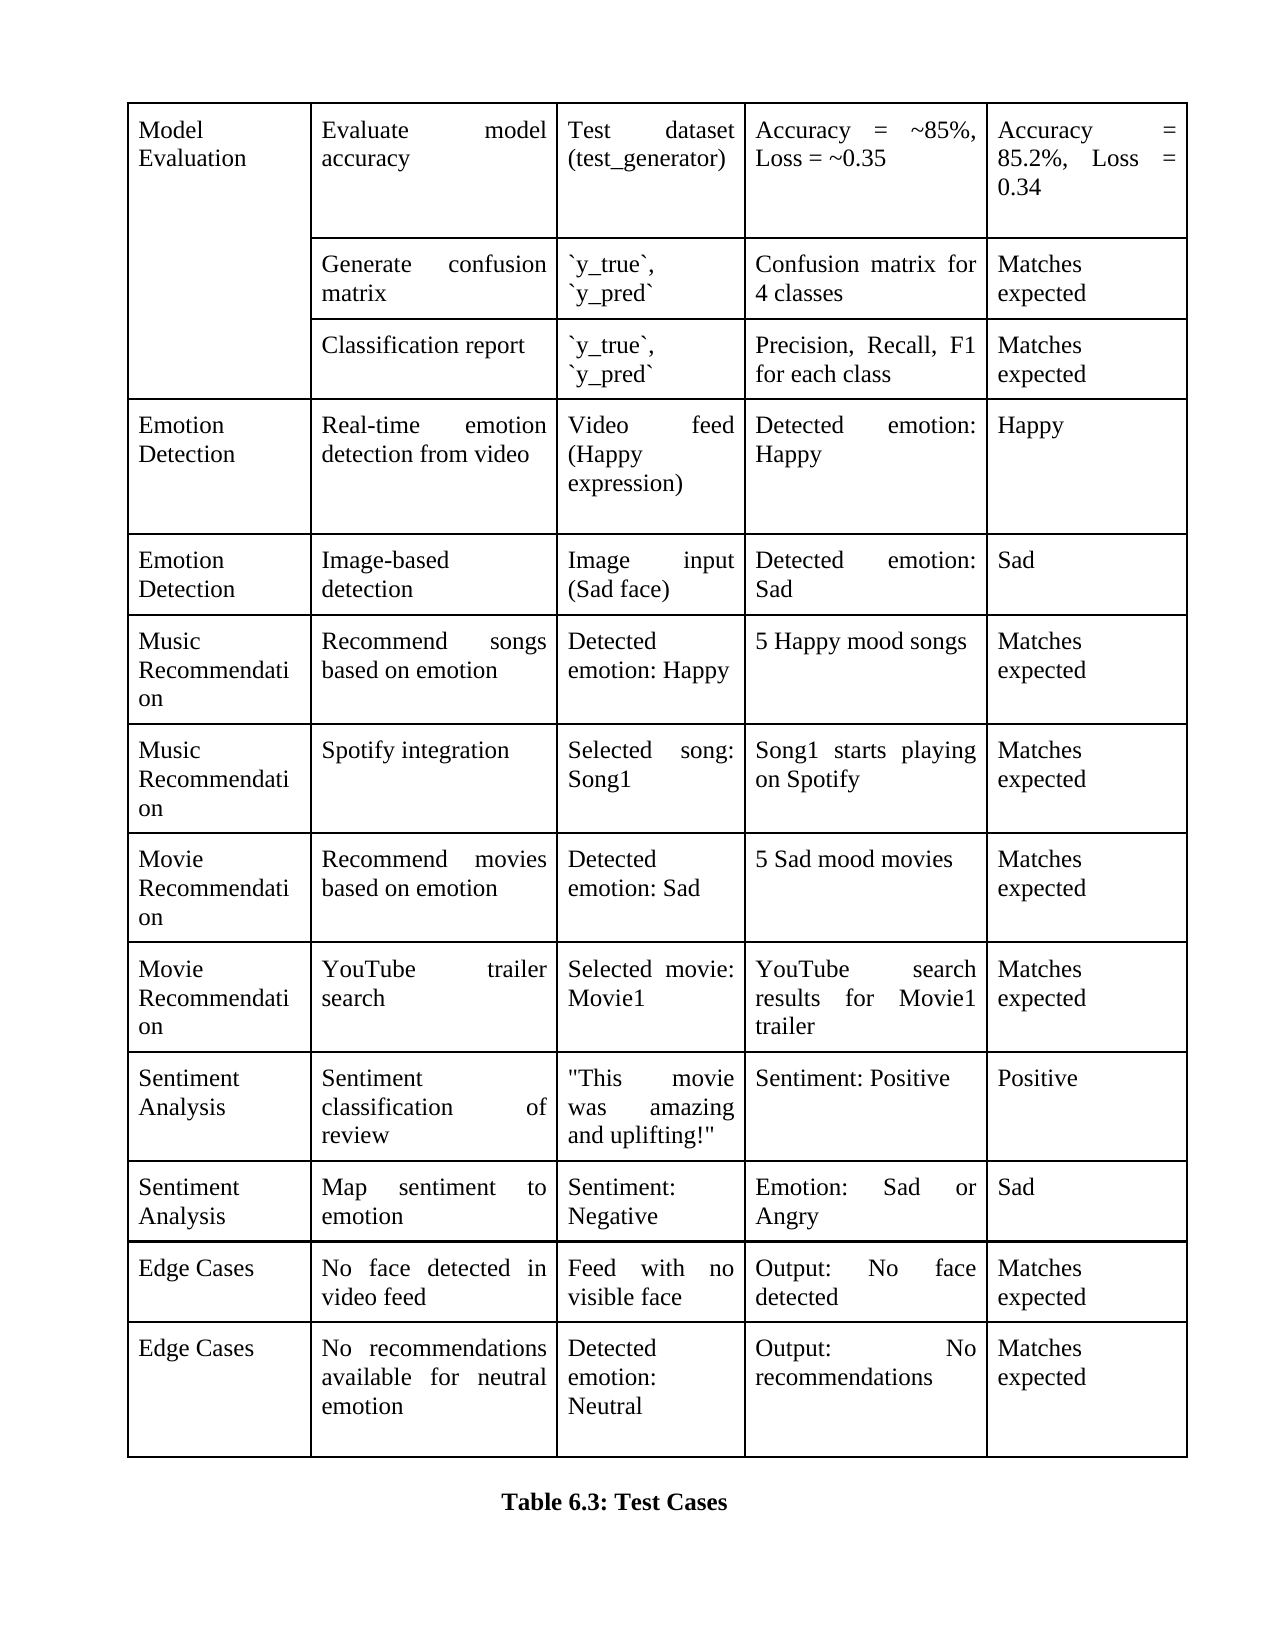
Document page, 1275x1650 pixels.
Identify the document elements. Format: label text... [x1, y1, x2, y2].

table_cell Emotion Detection [129, 400, 310, 533]
table_cell Recommend movies based on emotion [312, 834, 556, 941]
table_cell Video feed (Happy expression) [558, 400, 744, 533]
table_cell Matches expected [988, 725, 1186, 832]
table_cell Model Evaluation [129, 104, 310, 398]
table_cell 5 Happy mood songs [746, 616, 986, 723]
table_cell Matches expected [988, 320, 1186, 398]
table_cell Matches expected [988, 1243, 1186, 1321]
table_cell No recommendations available for neutral emotion [312, 1323, 556, 1456]
table_cell Song1 starts playing on Spotify [746, 725, 986, 832]
table_cell 5 Sad mood movies [746, 834, 986, 941]
table_cell Matches expected [988, 1323, 1186, 1456]
table_cell Sentiment: Negative [558, 1162, 744, 1240]
table_cell Selected song: Song1 [558, 725, 744, 832]
table_cell Movie Recommendation [129, 834, 310, 941]
table_cell Confusion matrix for 4 classes [746, 239, 986, 317]
table_cell Edge Cases [129, 1323, 310, 1456]
table_cell Sentiment classification of review [312, 1053, 556, 1160]
table_cell Emotion Detection [129, 535, 310, 613]
table_cell Evaluate model accuracy [312, 104, 556, 237]
table_cell Music Recommendation [129, 725, 310, 832]
table_cell Detected emotion: Neutral [558, 1323, 744, 1456]
table_cell Detected emotion: Happy [746, 400, 986, 533]
table_cell Feed with no visible face [558, 1243, 744, 1321]
table_cell Image input (Sad face) [558, 535, 744, 613]
table_cell Spotify integration [312, 725, 556, 832]
table_cell Classification report [312, 320, 556, 398]
table_cell `y_true`, `y_pred` [558, 320, 744, 398]
table_cell Emotion: Sad or Angry [746, 1162, 986, 1240]
table_cell Movie Recommendation [129, 943, 310, 1051]
table_cell Detected emotion: Sad [558, 834, 744, 941]
table_cell Detected emotion: Sad [746, 535, 986, 613]
table_cell Accuracy = 85.2%, Loss = 0.34 [988, 104, 1186, 237]
table_cell Test dataset (test_generator) [558, 104, 744, 237]
table_cell YouTube search results for Movie1 trailer [746, 943, 986, 1051]
table_cell Matches expected [988, 239, 1186, 317]
table_cell Sentiment Analysis [129, 1162, 310, 1240]
table_cell No face detected in video feed [312, 1243, 556, 1321]
table_cell Sad [988, 535, 1186, 613]
table_cell Accuracy = ~85%, Loss = ~0.35 [746, 104, 986, 237]
table_cell Matches expected [988, 834, 1186, 941]
table_cell Matches expected [988, 616, 1186, 723]
table_cell Detected emotion: Happy [558, 616, 744, 723]
table_cell Output: No recommendations [746, 1323, 986, 1456]
table_cell Edge Cases [129, 1243, 310, 1321]
table_cell `y_true`, `y_pred` [558, 239, 744, 317]
table_cell Precision, Recall, F1 for each class [746, 320, 986, 398]
table_cell Image-based detection [312, 535, 556, 613]
table_cell YouTube trailer search [312, 943, 556, 1051]
table_cell Happy [988, 400, 1186, 533]
table_cell Output: No face detected [746, 1243, 986, 1321]
table_cell Matches expected [988, 943, 1186, 1051]
table_cell Sad [988, 1162, 1186, 1240]
table_cell Sentiment: Positive [746, 1053, 986, 1160]
table_cell Sentiment Analysis [129, 1053, 310, 1160]
table_cell Recommend songs based on emotion [312, 616, 556, 723]
table_cell Positive [988, 1053, 1186, 1160]
text Table 6.3: Test Cases [75, 1487, 1153, 1516]
table_cell Music Recommendation [129, 616, 310, 723]
table_cell Generate confusion matrix [312, 239, 556, 317]
table_cell Selected movie: Movie1 [558, 943, 744, 1051]
table_cell Real-time emotion detection from video [312, 400, 556, 533]
table_cell "This movie was amazing and uplifting!" [558, 1053, 744, 1160]
table_cell Map sentiment to emotion [312, 1162, 556, 1240]
